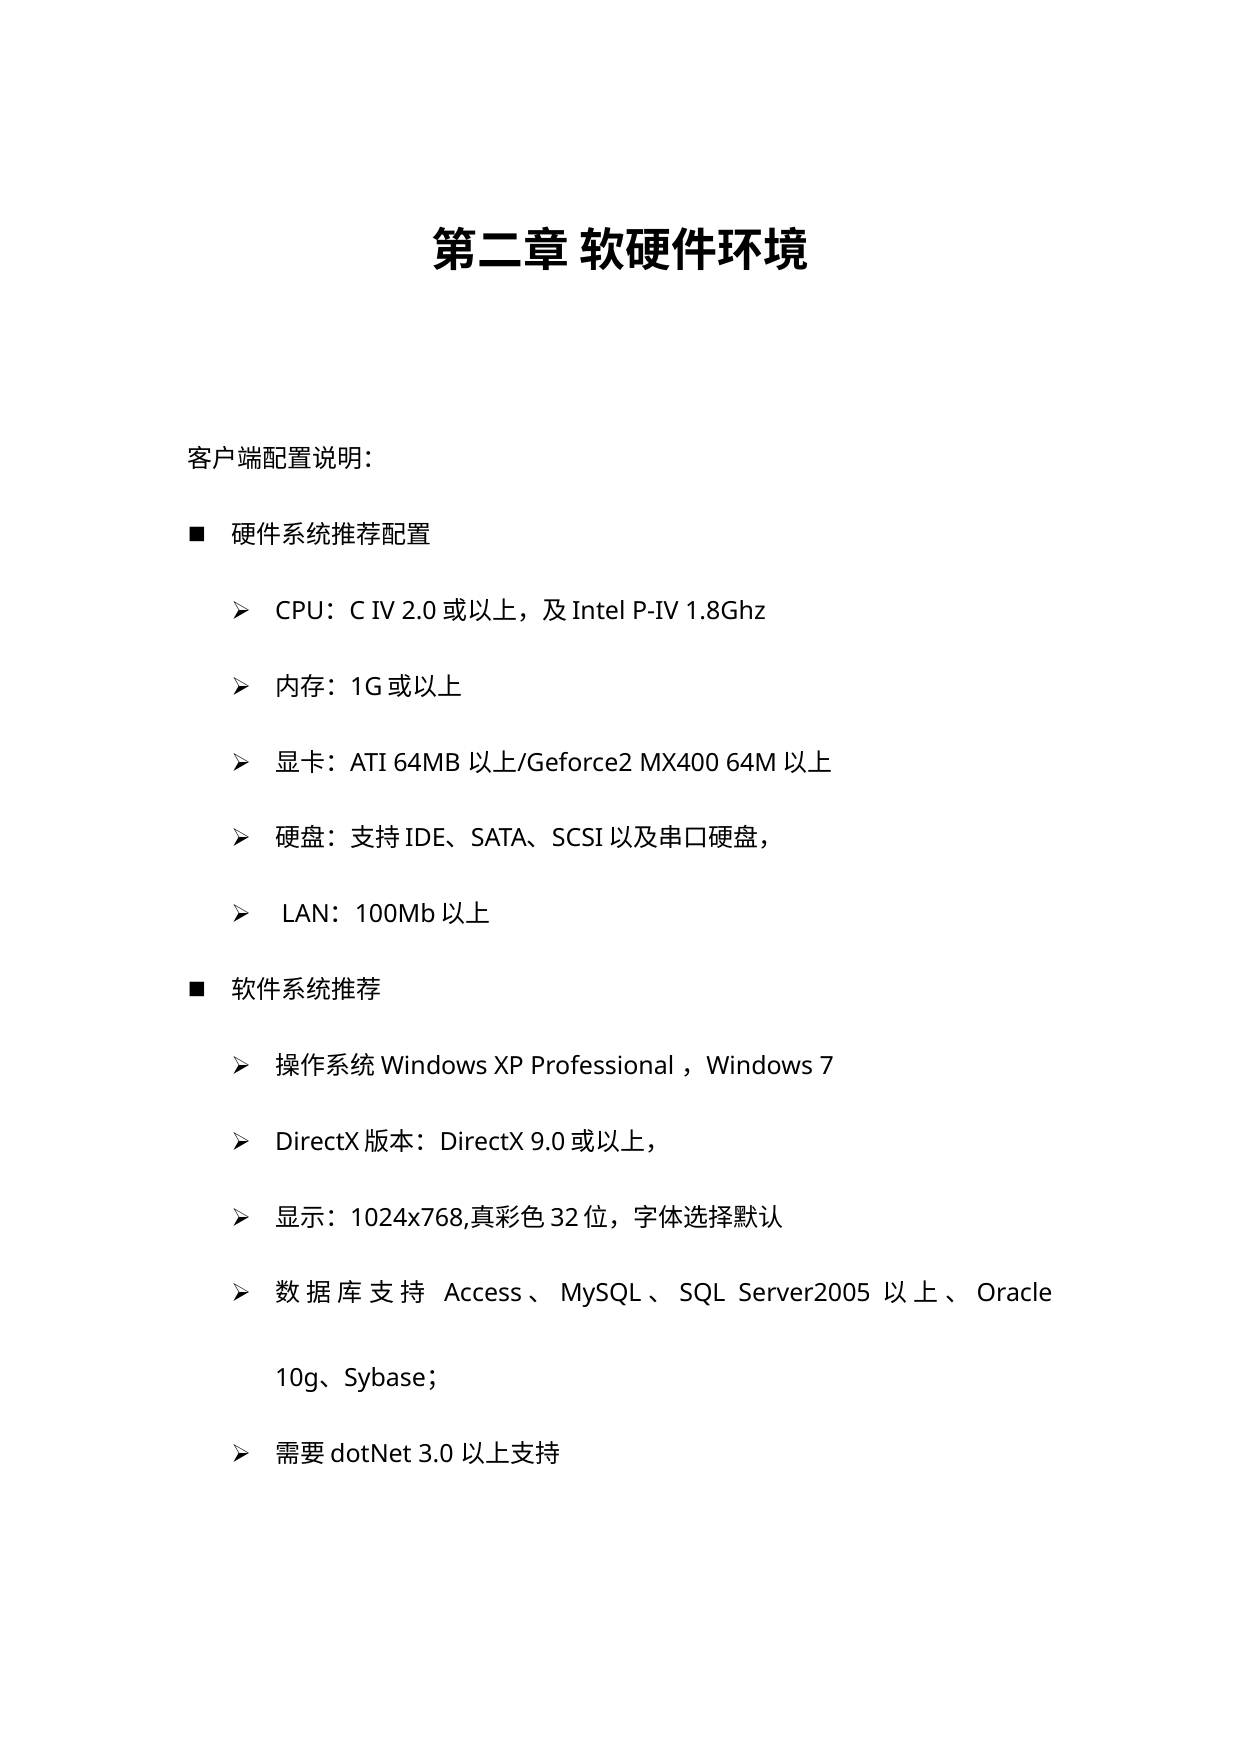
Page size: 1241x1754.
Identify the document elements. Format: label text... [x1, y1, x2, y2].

list 内存：1G或以上 [231, 652, 1053, 717]
list 显卡：ATI 64MB 以上/Geforce2 MX400 64M以上 [231, 728, 1053, 793]
text 客户端配置说明： [187, 424, 1053, 489]
list 操作系统 Windows XP Professional ，Windows 7 [231, 1031, 1053, 1096]
list LAN：100Mb以上 [231, 879, 1053, 944]
list DirectX版本：DirectX 9.0或以上， [231, 1107, 1053, 1172]
list 硬件系统推荐配置 [187, 500, 1053, 565]
list 软件系统推荐 [187, 955, 1053, 1020]
list 硬盘：支持IDE、SATA、SCSI以及串口硬盘， [231, 803, 1053, 868]
list CPU：C IV 2.0或以上，及Intel P-IV 1.8Ghz [231, 576, 1053, 641]
list 显示：1024x768,真彩色32位，字体选择默认 [231, 1183, 1053, 1248]
subtitle 第二章 软硬件环境 [187, 197, 1053, 295]
list 需要dotNet 3.0 以上支持 [231, 1419, 1053, 1484]
list 数据库支持 Access、MySQL、SQL Server2005以上、Oracle 10g、Sybase； [231, 1258, 1053, 1408]
